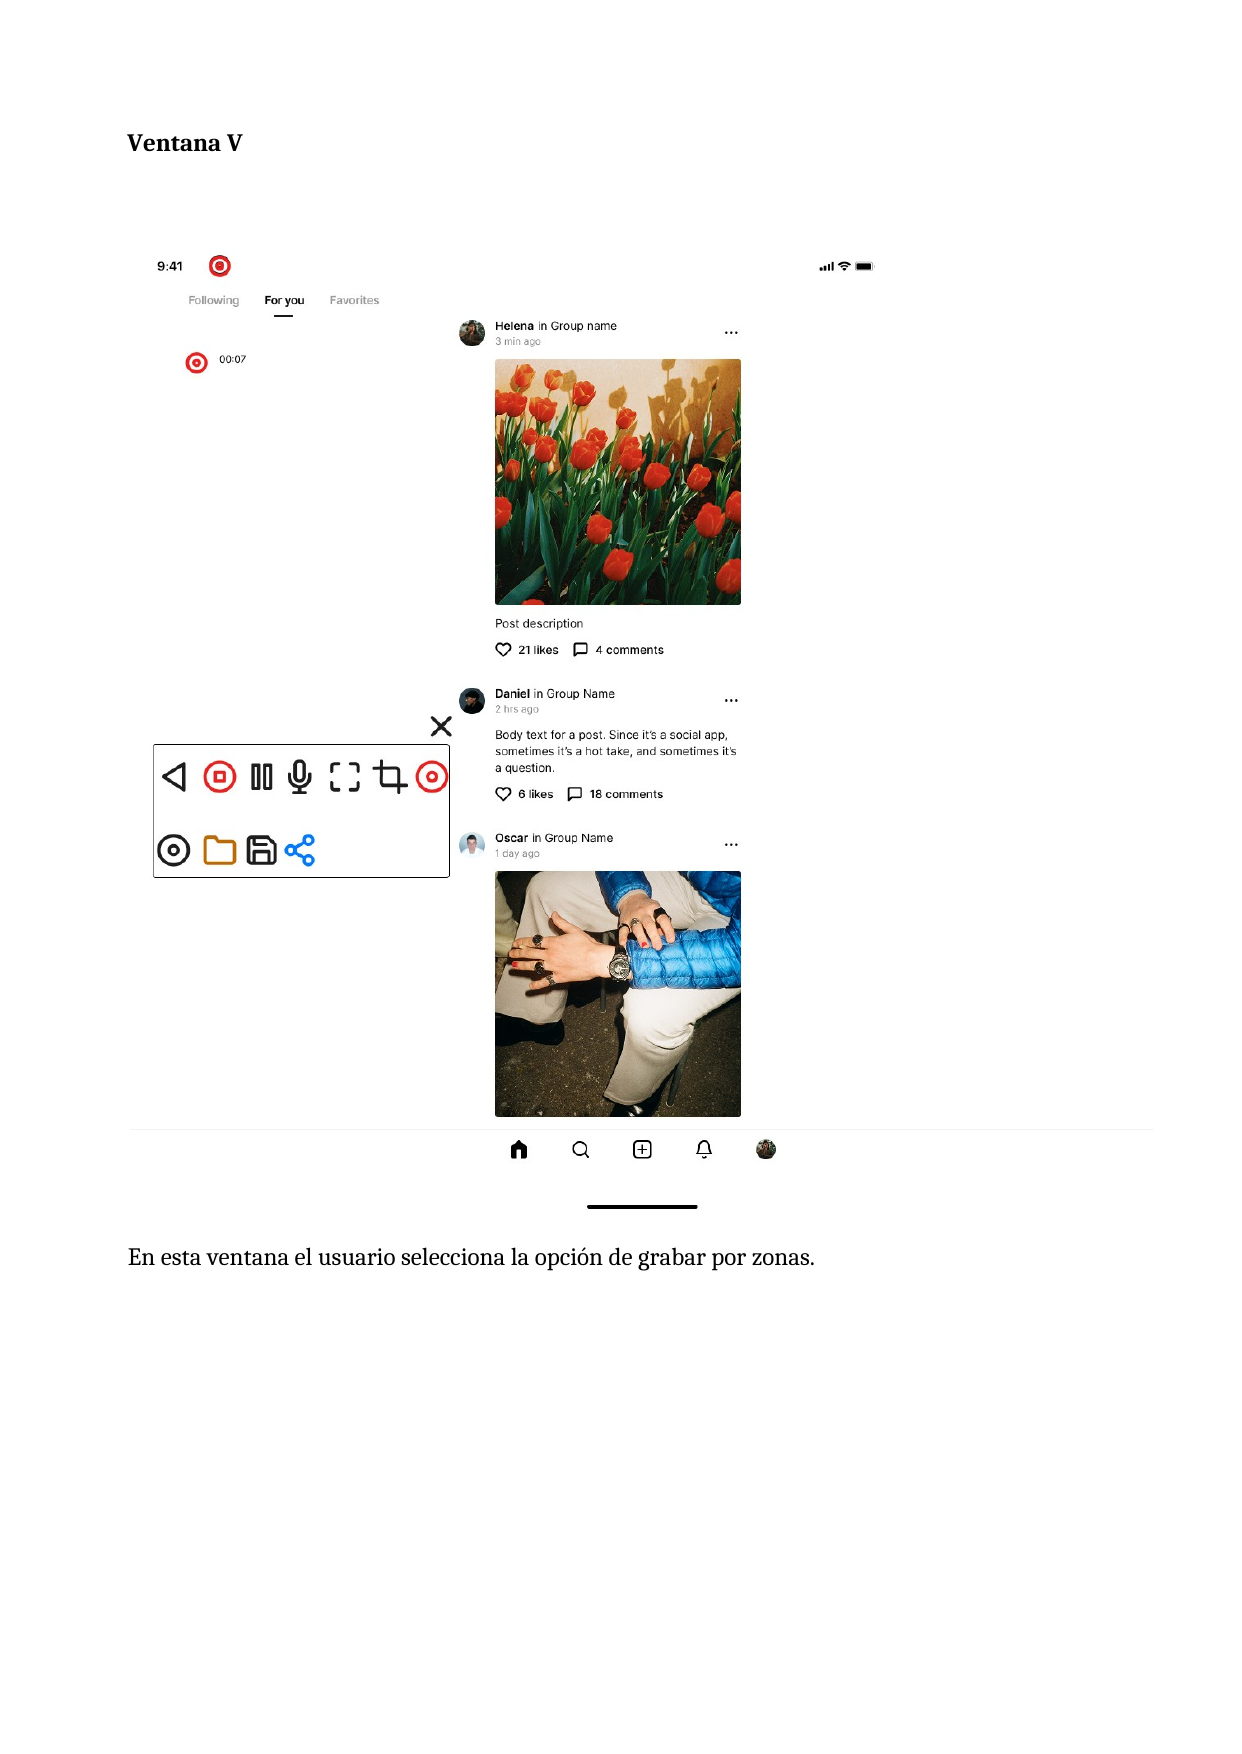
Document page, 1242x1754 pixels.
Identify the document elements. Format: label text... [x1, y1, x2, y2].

picture [130, 247, 1154, 1215]
text En esta ventana el usuario selecciona la opción de grabar por zonas. [127, 1242, 1154, 1271]
